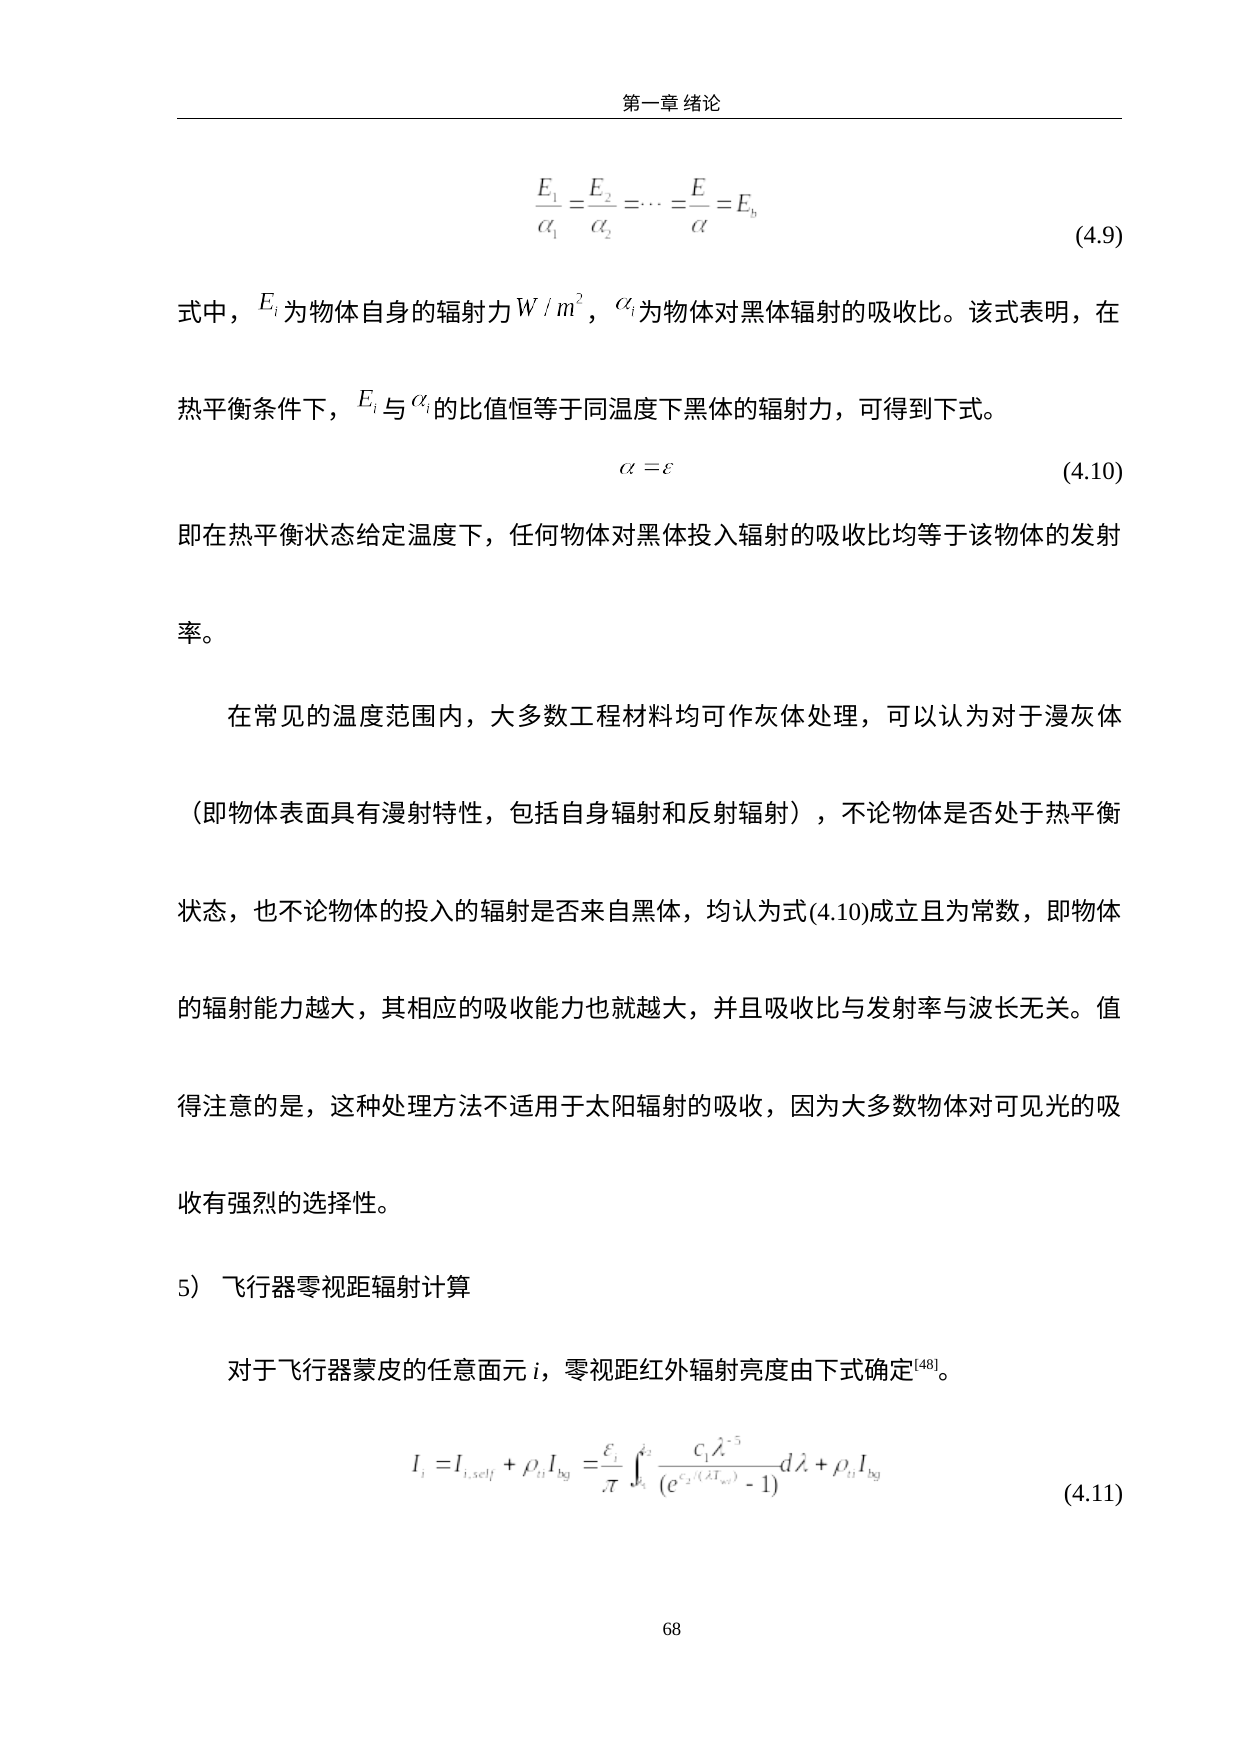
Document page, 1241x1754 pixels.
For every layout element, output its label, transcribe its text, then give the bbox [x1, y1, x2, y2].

text (4.10) [177, 454, 1122, 487]
text 在常见的温度范围内，大多数工程材料均可作灰体处理，可以认为对于漫灰体（即物体表面具有漫射特性，包括自身辐射和反射辐射），不论物体是否处于热平衡状态，也不论物体的投入的辐射是否来自黑体，均认为式(4.10)成立且为常数，即物体的辐射能力越大，其相应的吸收能力也就越大，并且吸收比与发射率与波长无关。值得注意的是，这种处理方法不适用于太阳辐射的吸收，因为大多数物体对可见光的吸收有强烈的选择性。 [177, 682, 1122, 1234]
text 对于飞行器蒙皮的任意面元i，零视距红外辐射亮度由下式确定[48]。 [177, 1336, 1122, 1401]
text (4.9) [177, 162, 1122, 259]
text 式中，为物体自身的辐射力，为物体对黑体辐射的吸收比。该式表明，在热平衡条件下，与的比值恒等于同温度下黑体的辐射力，可得到下式。 [177, 274, 1122, 436]
text 即在热平衡状态给定温度下，任何物体对黑体投入辐射的吸收比均等于该物体的发射率。 [177, 501, 1122, 664]
list 飞行器零视距辐射计算 [177, 1253, 1122, 1318]
text (4.11) [177, 1419, 1122, 1516]
